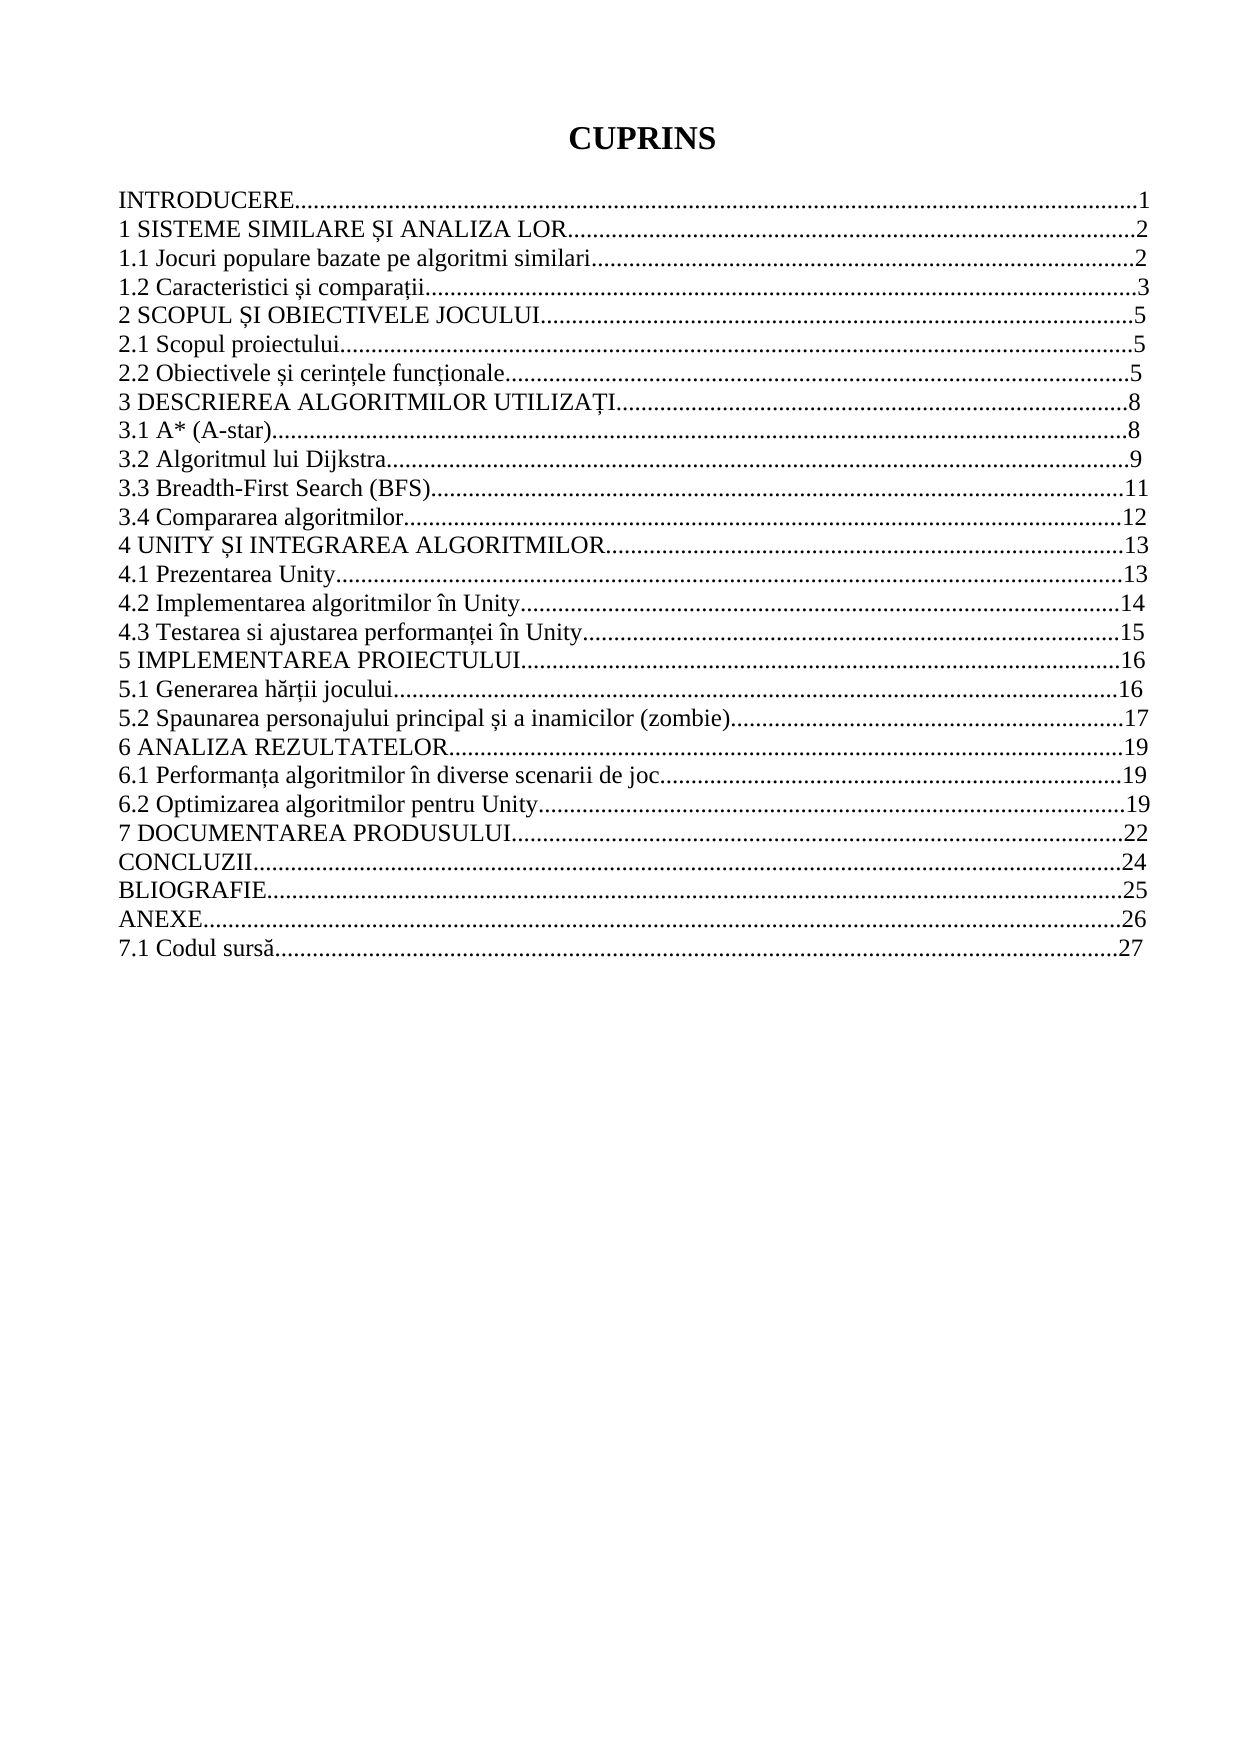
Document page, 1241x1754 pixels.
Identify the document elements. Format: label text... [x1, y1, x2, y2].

text 5 IMPLEMENTAREA PROIECTULUI................................................................................................16 5.1 Generarea hărții jocului....................................................................................................................16 5.2 Spaunarea personajului principal și a inamicilor (zombie)...............................................................17 [118, 646, 1181, 732]
text ANEXE...................................................................................................................................................26 7.1 Codul sursă.......................................................................................................................................27 [118, 904, 1181, 991]
text 4 UNITY ȘI INTEGRAREA ALGORITMILOR...................................................................................13 4.1 Prezentarea Unity..............................................................................................................................13 4.2 Implementarea algoritmilor în Unity................................................................................................14 4.3 Testarea si ajustarea performanței în Unity......................................................................................15 [118, 531, 1181, 646]
text 3 DESCRIEREA ALGORITMILOR UTILIZAȚI..................................................................................8 3.1 A* (A-star).........................................................................................................................................8 3.2 Algoritmul lui Dijkstra.......................................................................................................................9 3.3 Breadth-First Search (BFS)...............................................................................................................11 [118, 387, 1181, 502]
text INTRODUCERE.......................................................................................................................................1 [118, 186, 1181, 214]
text BLIOGRAFIE.........................................................................................................................................25 [118, 876, 1181, 904]
text 3.4 Compararea algoritmilor...................................................................................................................12 [118, 502, 1181, 531]
text 2 SCOPUL ȘI OBIECTIVELE JOCULUI...............................................................................................5 2.1 Scopul proiectului...............................................................................................................................5 2.2 Obiectivele și cerințele funcționale....................................................................................................5 [118, 301, 1181, 387]
text CONCLUZII...........................................................................................................................................24 [118, 847, 1181, 876]
text CUPRINS [118, 118, 1181, 156]
text 1.2 Caracteristici și comparații..................................................................................................................3 [118, 272, 1181, 301]
text 6 ANALIZA REZULTATELOR............................................................................................................19 6.1 Performanța algoritmilor în diverse scenarii de joc..........................................................................19 6.2 Optimizarea algoritmilor pentru Unity..............................................................................................19 [118, 732, 1181, 818]
text 1 SISTEME SIMILARE ȘI ANALIZA LOR...........................................................................................2 1.1 Jocuri populare bazate pe algoritmi similari.......................................................................................2 [118, 214, 1181, 272]
text 7 DOCUMENTAREA PRODUSULUI..................................................................................................22 [118, 818, 1181, 847]
